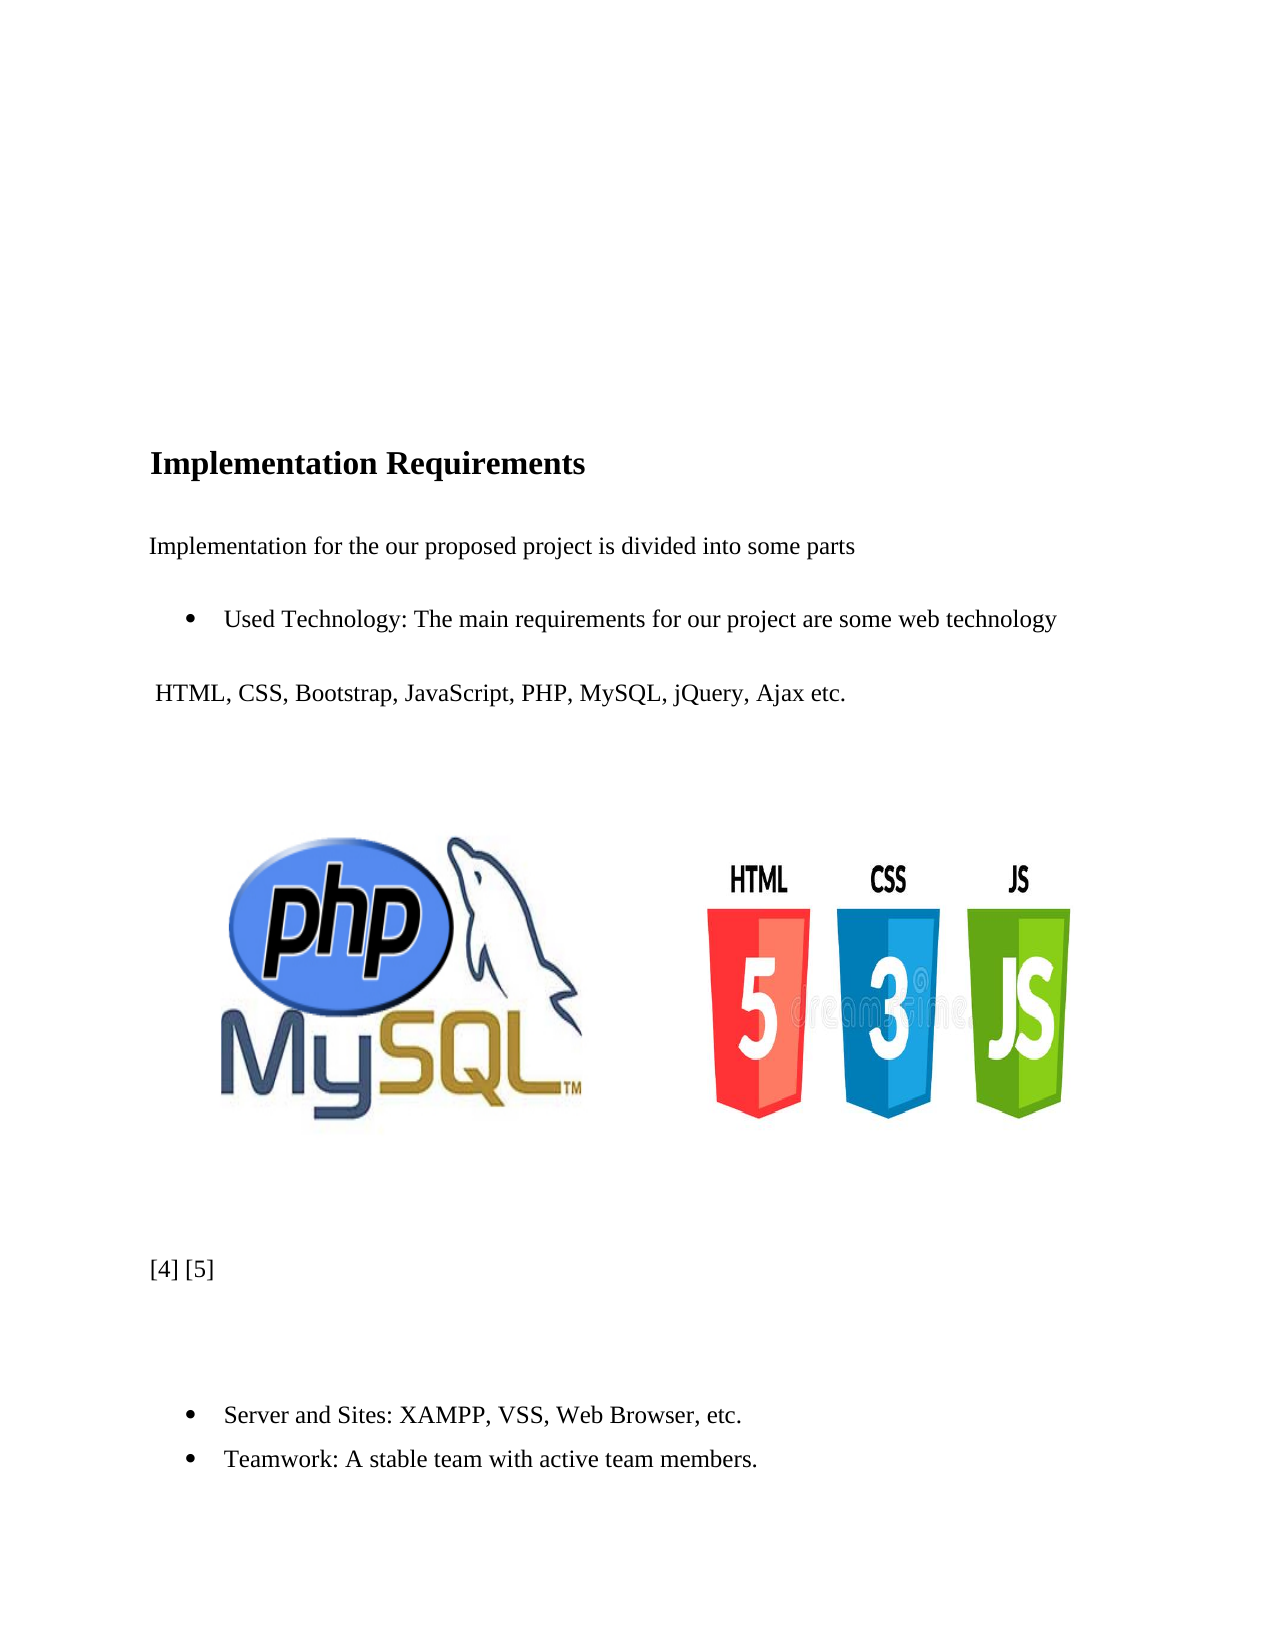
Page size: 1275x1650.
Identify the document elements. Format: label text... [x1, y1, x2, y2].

text Implementation for the our proposed project is divided into some parts [148, 531, 1127, 560]
list Used Technology: The main requirements for our project are some web technology [186, 604, 1127, 633]
text HTML, CSS, Bootstrap, JavaScript, PHP, MySQL, jQuery, Ajax etc. [148, 678, 1127, 706]
picture [148, 751, 644, 1234]
list Teamwork: A stable team with active team members. [186, 1444, 1127, 1472]
list Server and Sites: XAMPP, VSS, Web Browser, etc. [186, 1401, 1127, 1429]
text Implementation Requirements [150, 443, 1127, 482]
picture [650, 751, 1127, 1234]
